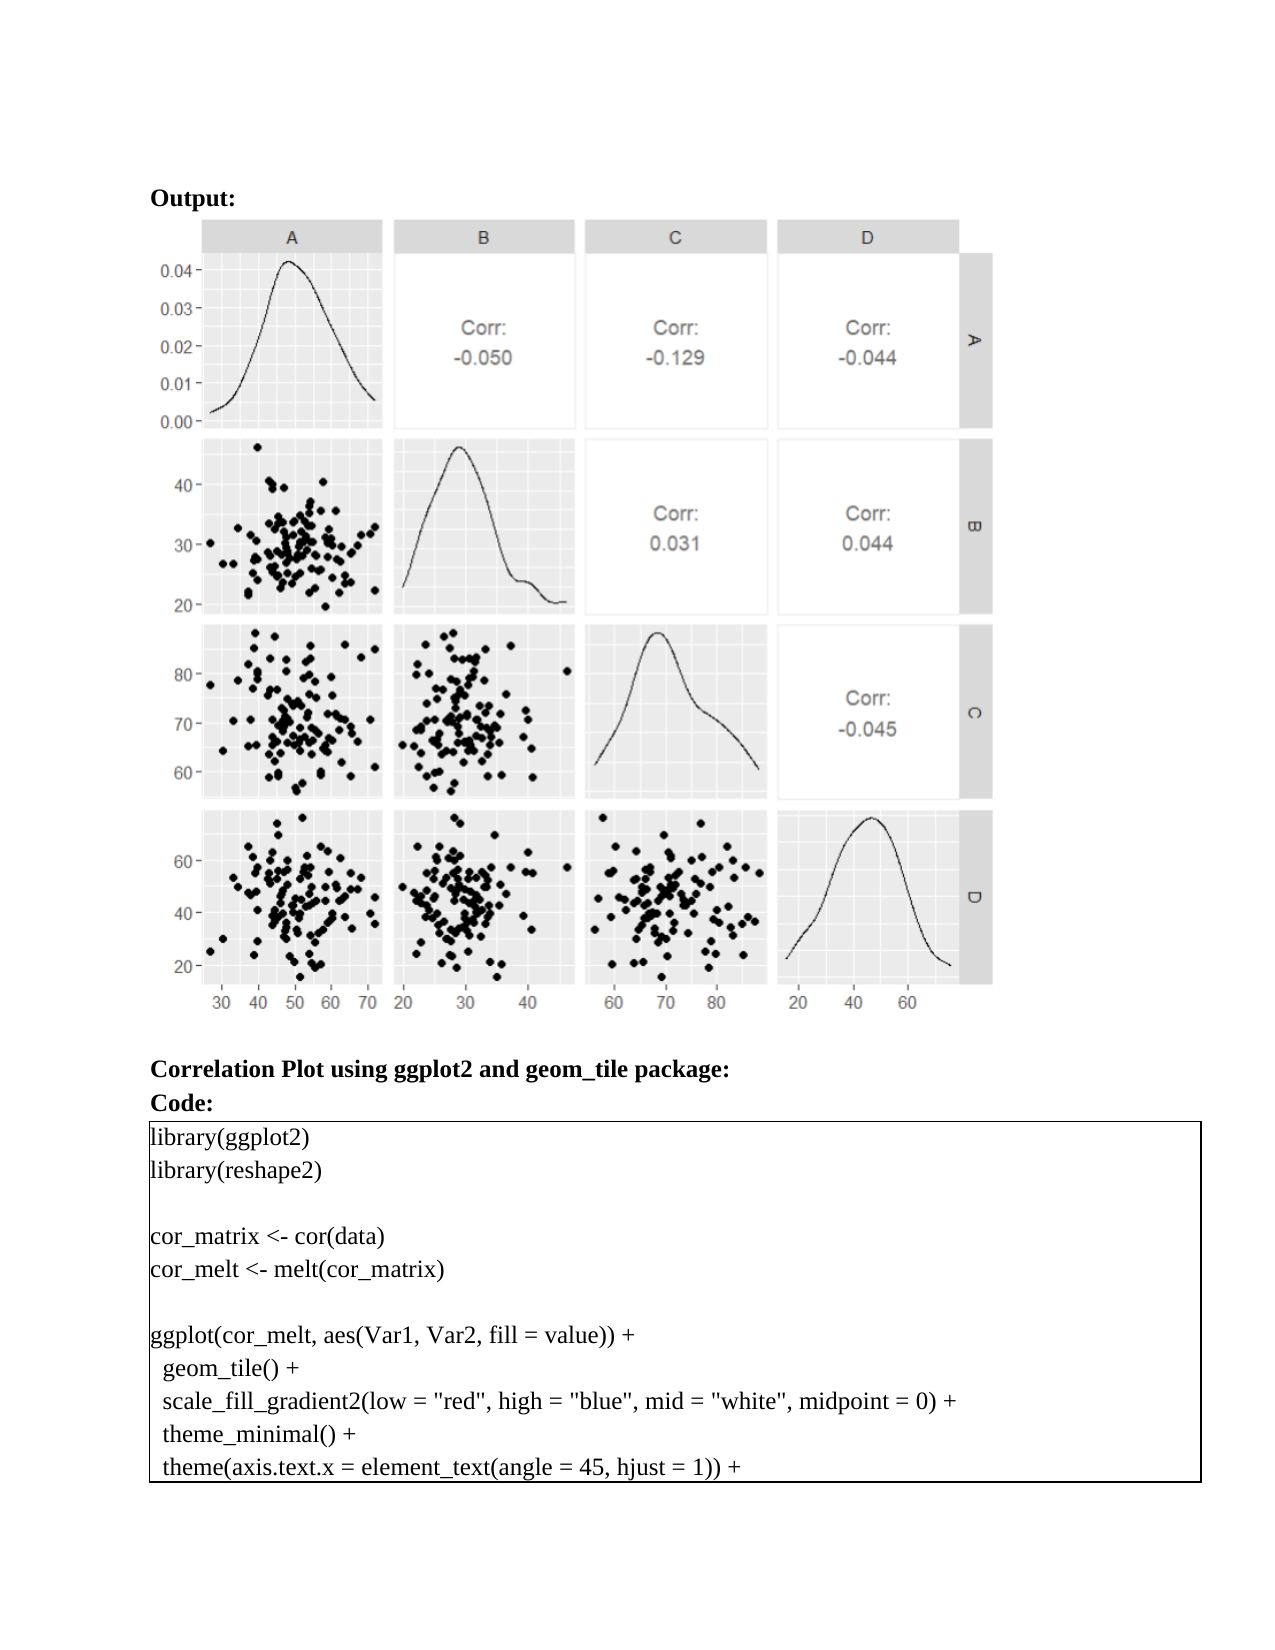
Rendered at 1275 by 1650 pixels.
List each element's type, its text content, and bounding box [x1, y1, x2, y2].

text theme_minimal() + [150, 1418, 1200, 1448]
text Code: [150, 1088, 1200, 1116]
text library(ggplot2) [150, 1122, 1200, 1151]
text Output: [150, 183, 1200, 212]
text scale_fill_gradient2(low = "red", high = "blue", mid = "white", midpoint = 0) + [150, 1385, 1200, 1415]
text library(reshape2) [150, 1154, 1200, 1184]
text cor_melt <- melt(cor_matrix) [150, 1253, 1200, 1283]
picture [150, 216, 995, 1018]
text cor_matrix <- cor(data) [150, 1220, 1200, 1250]
text Correlation Plot using ggplot2 and geom_tile package: [150, 1054, 1200, 1083]
text geom_tile() + [150, 1352, 1200, 1382]
text theme(axis.text.x = element_text(angle = 45, hjust = 1)) + [150, 1451, 1200, 1481]
text ggplot(cor_melt, aes(Var1, Var2, fill = value)) + [150, 1319, 1200, 1349]
